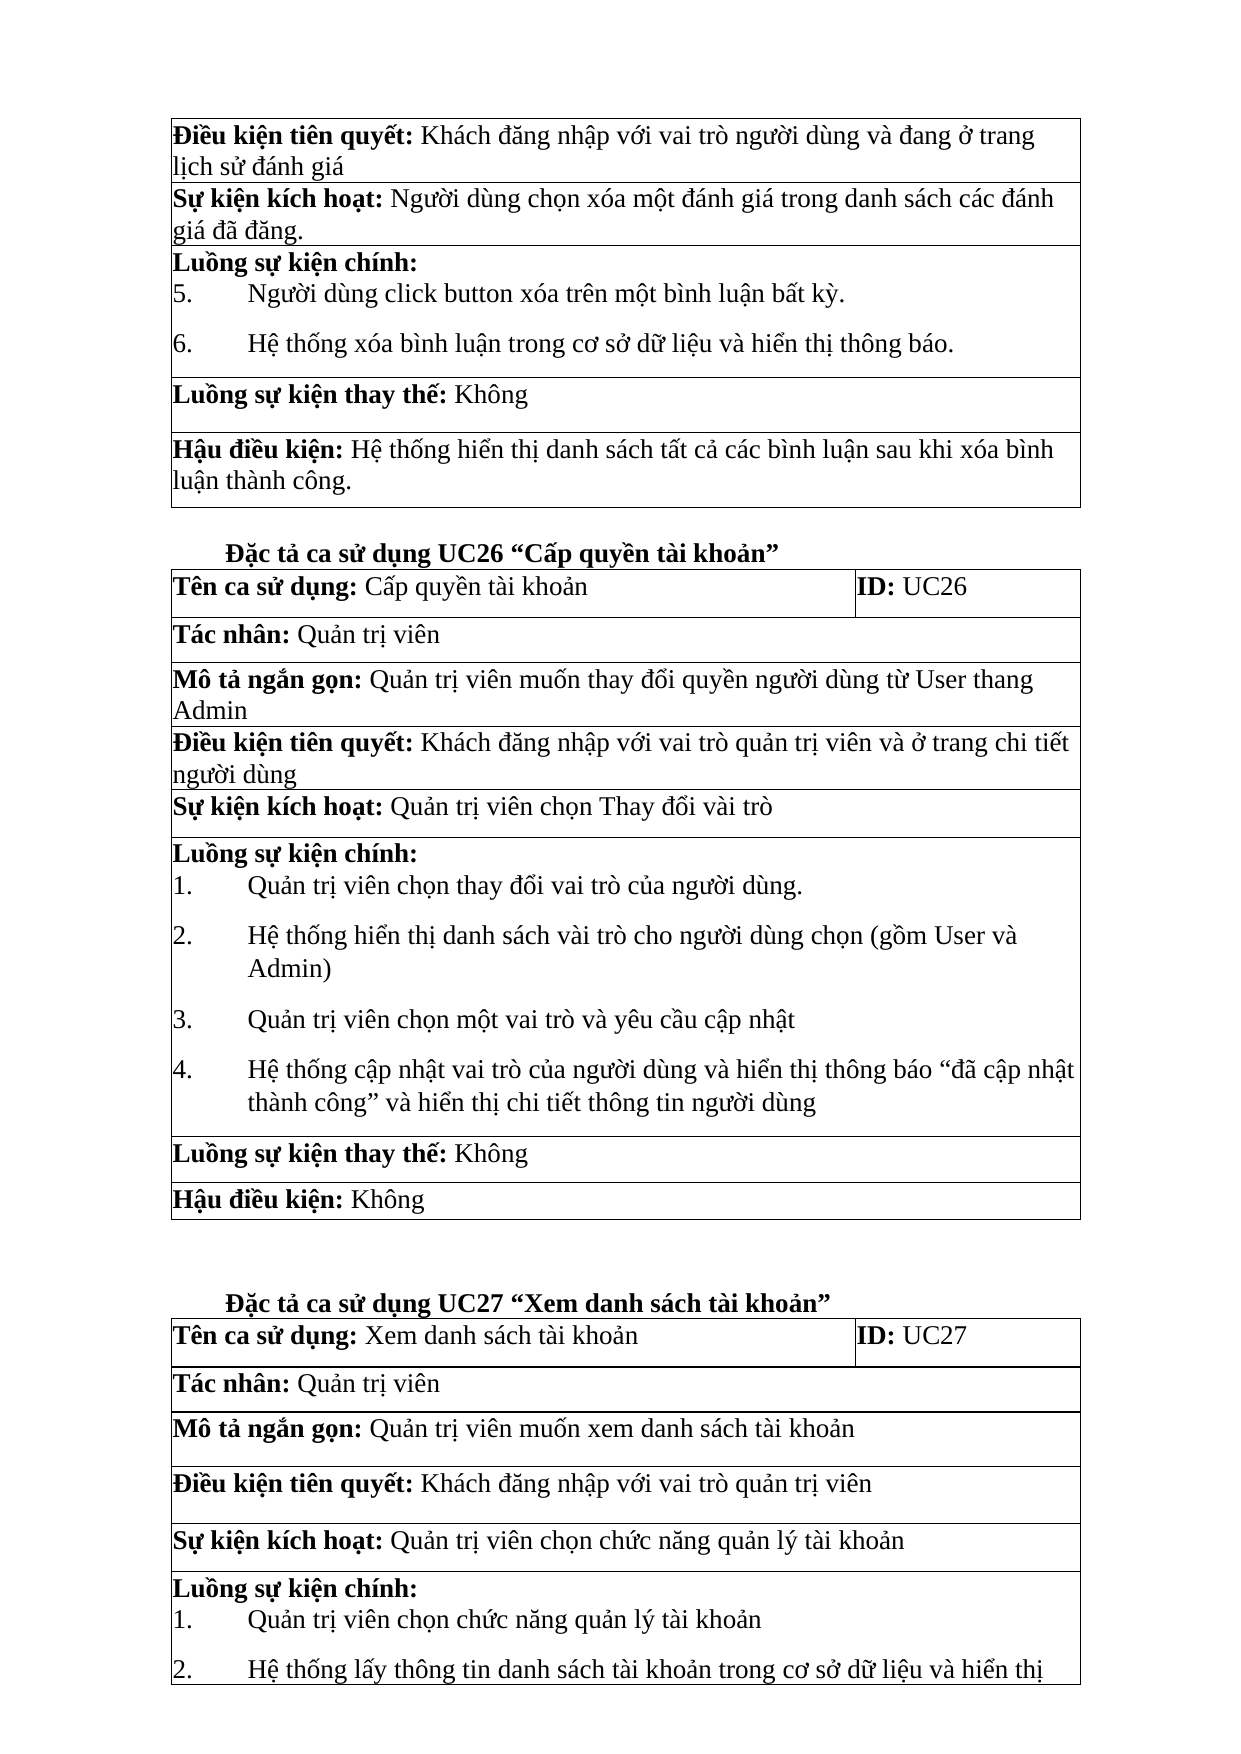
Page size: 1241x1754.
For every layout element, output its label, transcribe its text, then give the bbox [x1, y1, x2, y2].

table_cell Hậu điều kiện: Hệ thống hiển thị danh sách tất cả các bình luận sau khi xóa bình luận thành công. [172, 433, 1080, 507]
table_cell Mô tả ngắn gọn: Quản trị viên muốn xem danh sách tài khoản [172, 1413, 1080, 1466]
table_cell Tác nhân: Quản trị viên [172, 1368, 1080, 1411]
table_cell Điều kiện tiên quyết: Khách đăng nhập với vai trò người dùng và đang ở trang lịch sử đánh giá [172, 119, 1080, 182]
table_cell Sự kiện kích hoạt: Quản trị viên chọn chức năng quản lý tài khoản [172, 1524, 1080, 1571]
table_cell Điều kiện tiên quyết: Khách đăng nhập với vai trò quản trị viên và ở trang chi tiết người dùng [172, 727, 1080, 789]
table_header ID: UC26 [856, 570, 1080, 617]
table_cell Điều kiện tiên quyết: Khách đăng nhập với vai trò quản trị viên [172, 1467, 1080, 1523]
subtitle Đặc tả ca sử dụng UC27 “Xem danh sách tài khoản” [150, 1287, 1094, 1318]
table_cell Mô tả ngắn gọn: Quản trị viên muốn thay đổi quyền người dùng từ User thang Admin [172, 663, 1080, 726]
table_cell Luồng sự kiện thay thế: Không [172, 378, 1080, 432]
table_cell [172, 1572, 1080, 1684]
table_cell Luồng sự kiện thay thế: Không [172, 1137, 1080, 1182]
table_header Tên ca sử dụng: Xem danh sách tài khoản [172, 1319, 855, 1366]
table_header Tên ca sử dụng: Cấp quyền tài khoản [172, 570, 855, 617]
table_cell Luồng sự kiện chính: Quản trị viên chọn thay đổi vai trò của người dùng. Hệ thống hiển thị danh sách vài trò cho người dùng chọn (gồm User và Admin) Quản trị viên chọn một vai trò và yêu cầu cập nhật Hệ thống cập nhật vai trò của người dùng và hiển thị thông báo “đã cập nhật thành công” và hiển thị chi tiết thông tin người dùng [172, 838, 1080, 1136]
table_cell Sự kiện kích hoạt: Quản trị viên chọn Thay đổi vài trò [172, 790, 1080, 837]
table_cell Tác nhân: Quản trị viên [172, 618, 1080, 662]
subtitle Đặc tả ca sử dụng UC26 “Cấp quyền tài khoản” [150, 537, 1094, 569]
table_header ID: UC27 [856, 1319, 1080, 1366]
table_cell Hậu điều kiện: Không [172, 1183, 1080, 1219]
table_cell Luồng sự kiện chính: Người dùng click button xóa trên một bình luận bất kỳ. Hệ thống xóa bình luận trong cơ sở dữ liệu và hiển thị thông báo. [172, 246, 1080, 377]
table_cell Sự kiện kích hoạt: Người dùng chọn xóa một đánh giá trong danh sách các đánh giá đã đăng. [172, 183, 1080, 245]
